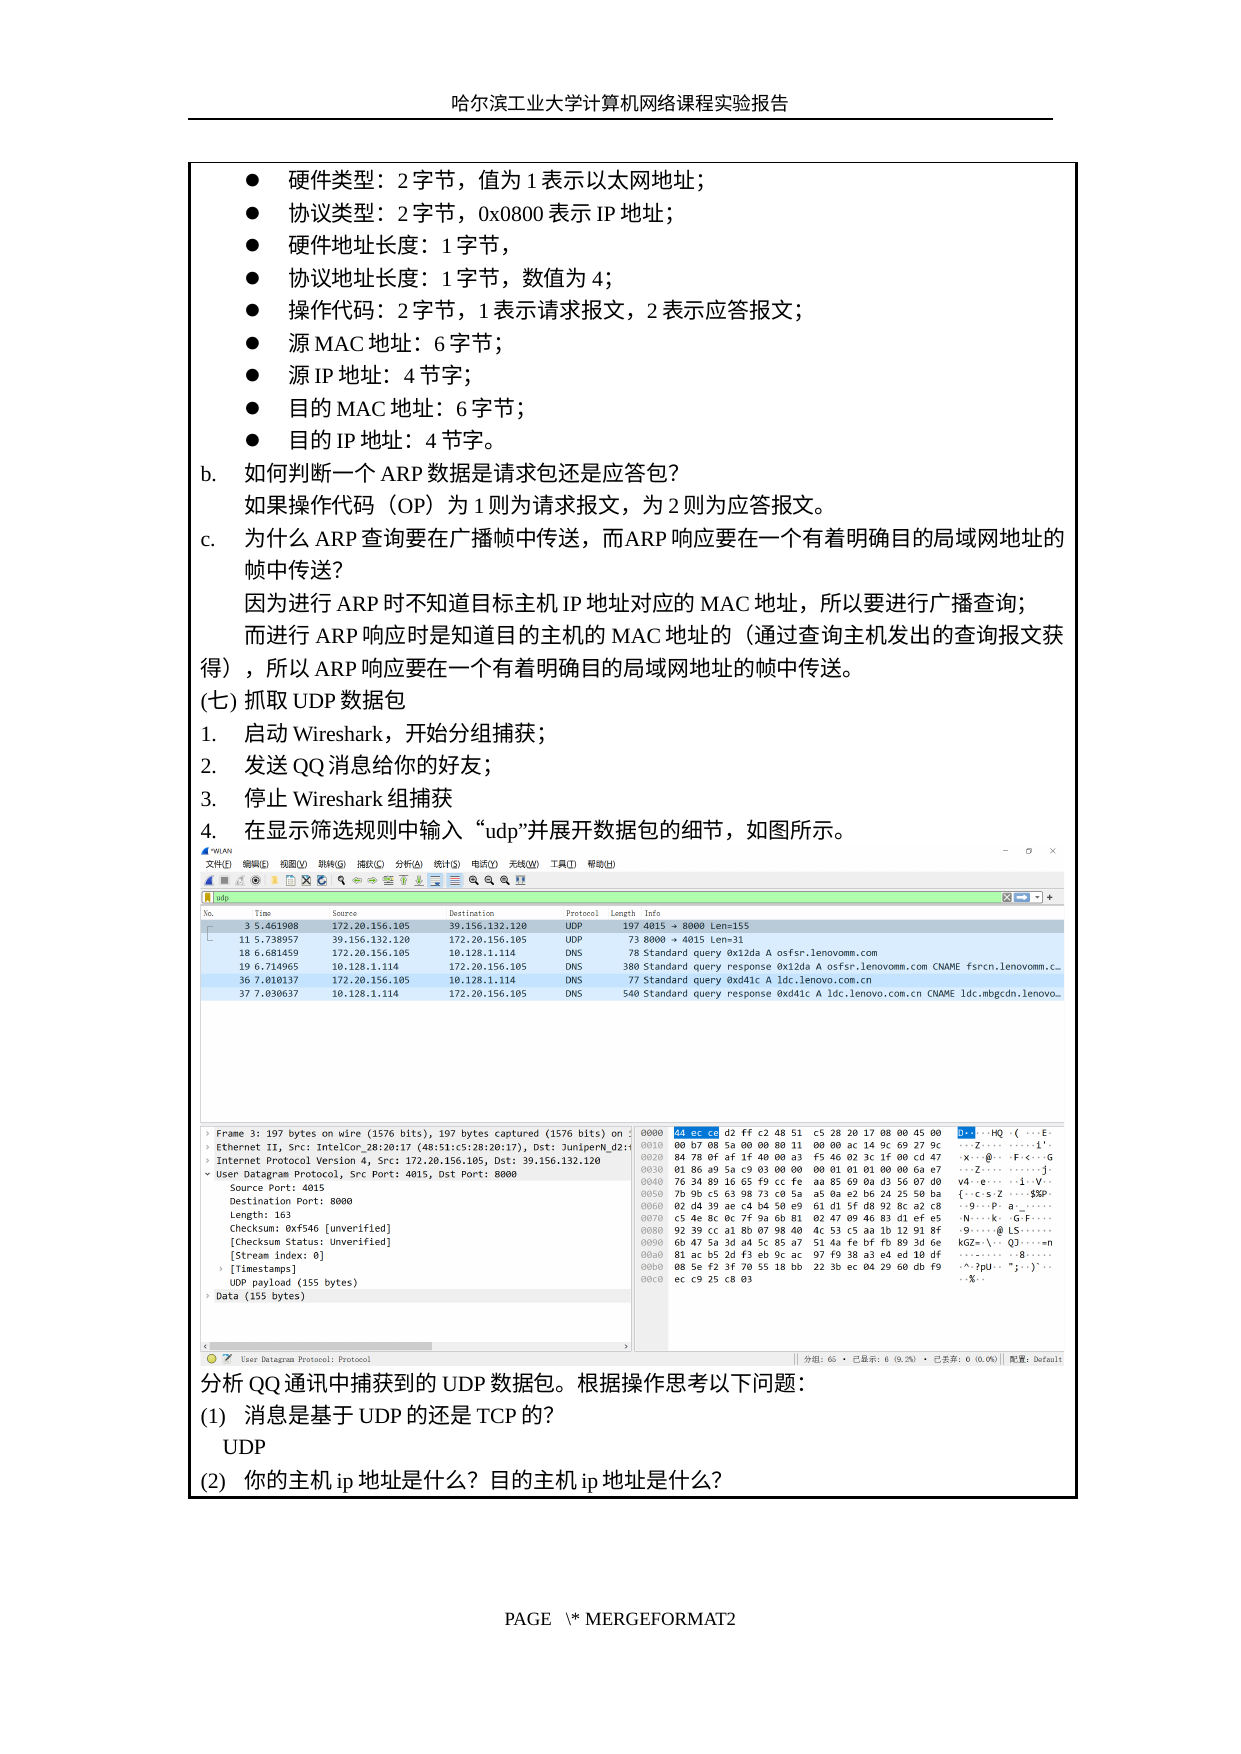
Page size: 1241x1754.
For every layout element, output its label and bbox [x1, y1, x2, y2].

table_cell [191, 163, 1075, 1496]
picture [200, 845, 1065, 1366]
